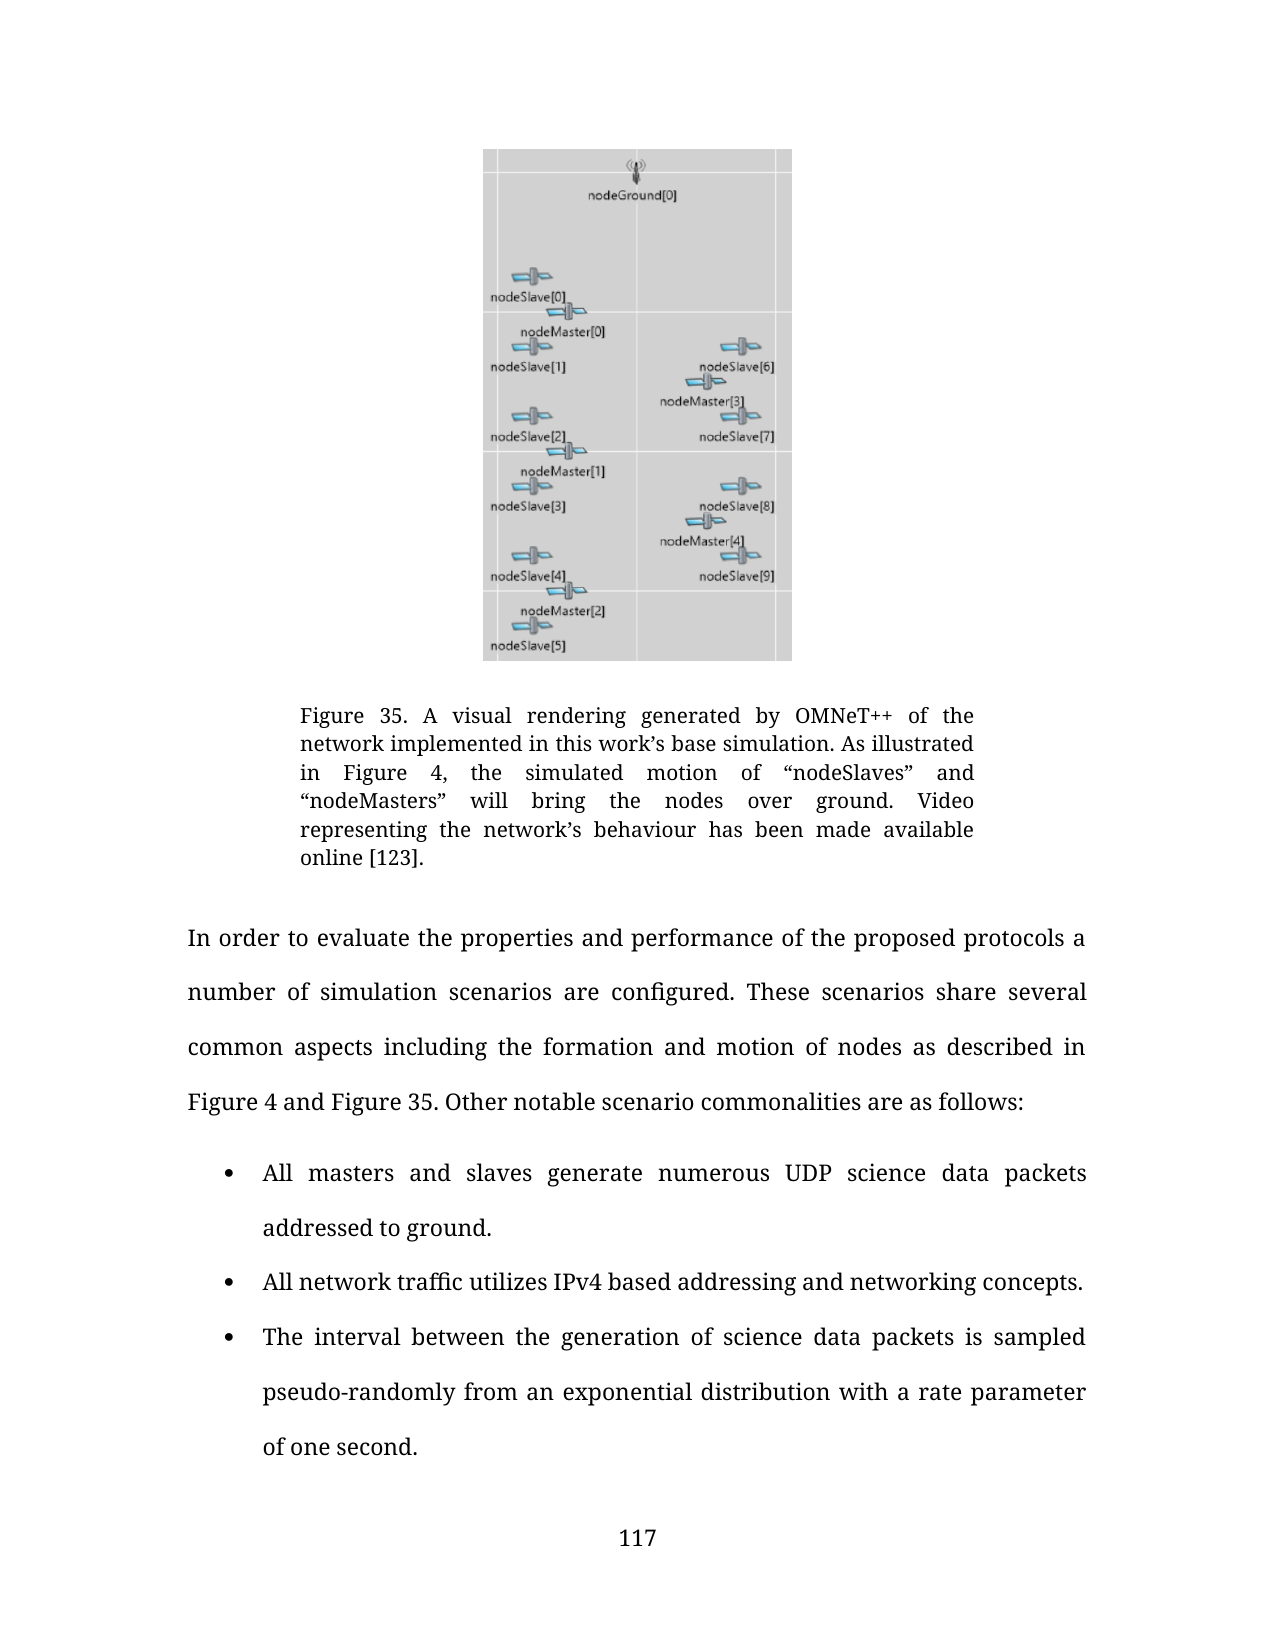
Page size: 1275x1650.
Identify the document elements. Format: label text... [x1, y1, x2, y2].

list All masters and slaves generate numerous UDP science data packets addressed to ground. [225, 1157, 1087, 1243]
list The interval between the generation of science data packets is sampled pseudo-randomly from an exponential distribution with a rate parameter of one second. [225, 1321, 1087, 1462]
list All network traffic utilizes IPv4 based addressing and networking concepts. [225, 1266, 1087, 1298]
picture [483, 149, 792, 661]
text In order to evaluate the properties and performance of the proposed protocols a number of simulation scenarios are configured. These scenarios share several common aspects including the formation and motion of nodes as described in Figure 4 and Figure 35. Other notable scenario commonalities are as follows: [187, 922, 1087, 1117]
text Figure 35. A visual rendering generated by OMNeT++ of the network implemented in this work’s base simulation. As illustrated in Figure 4, the simulated motion of “nodeSlaves” and “nodeMasters” will bring the nodes over ground. Video representing the network’s behaviour has been made available online [123]. [300, 701, 975, 872]
